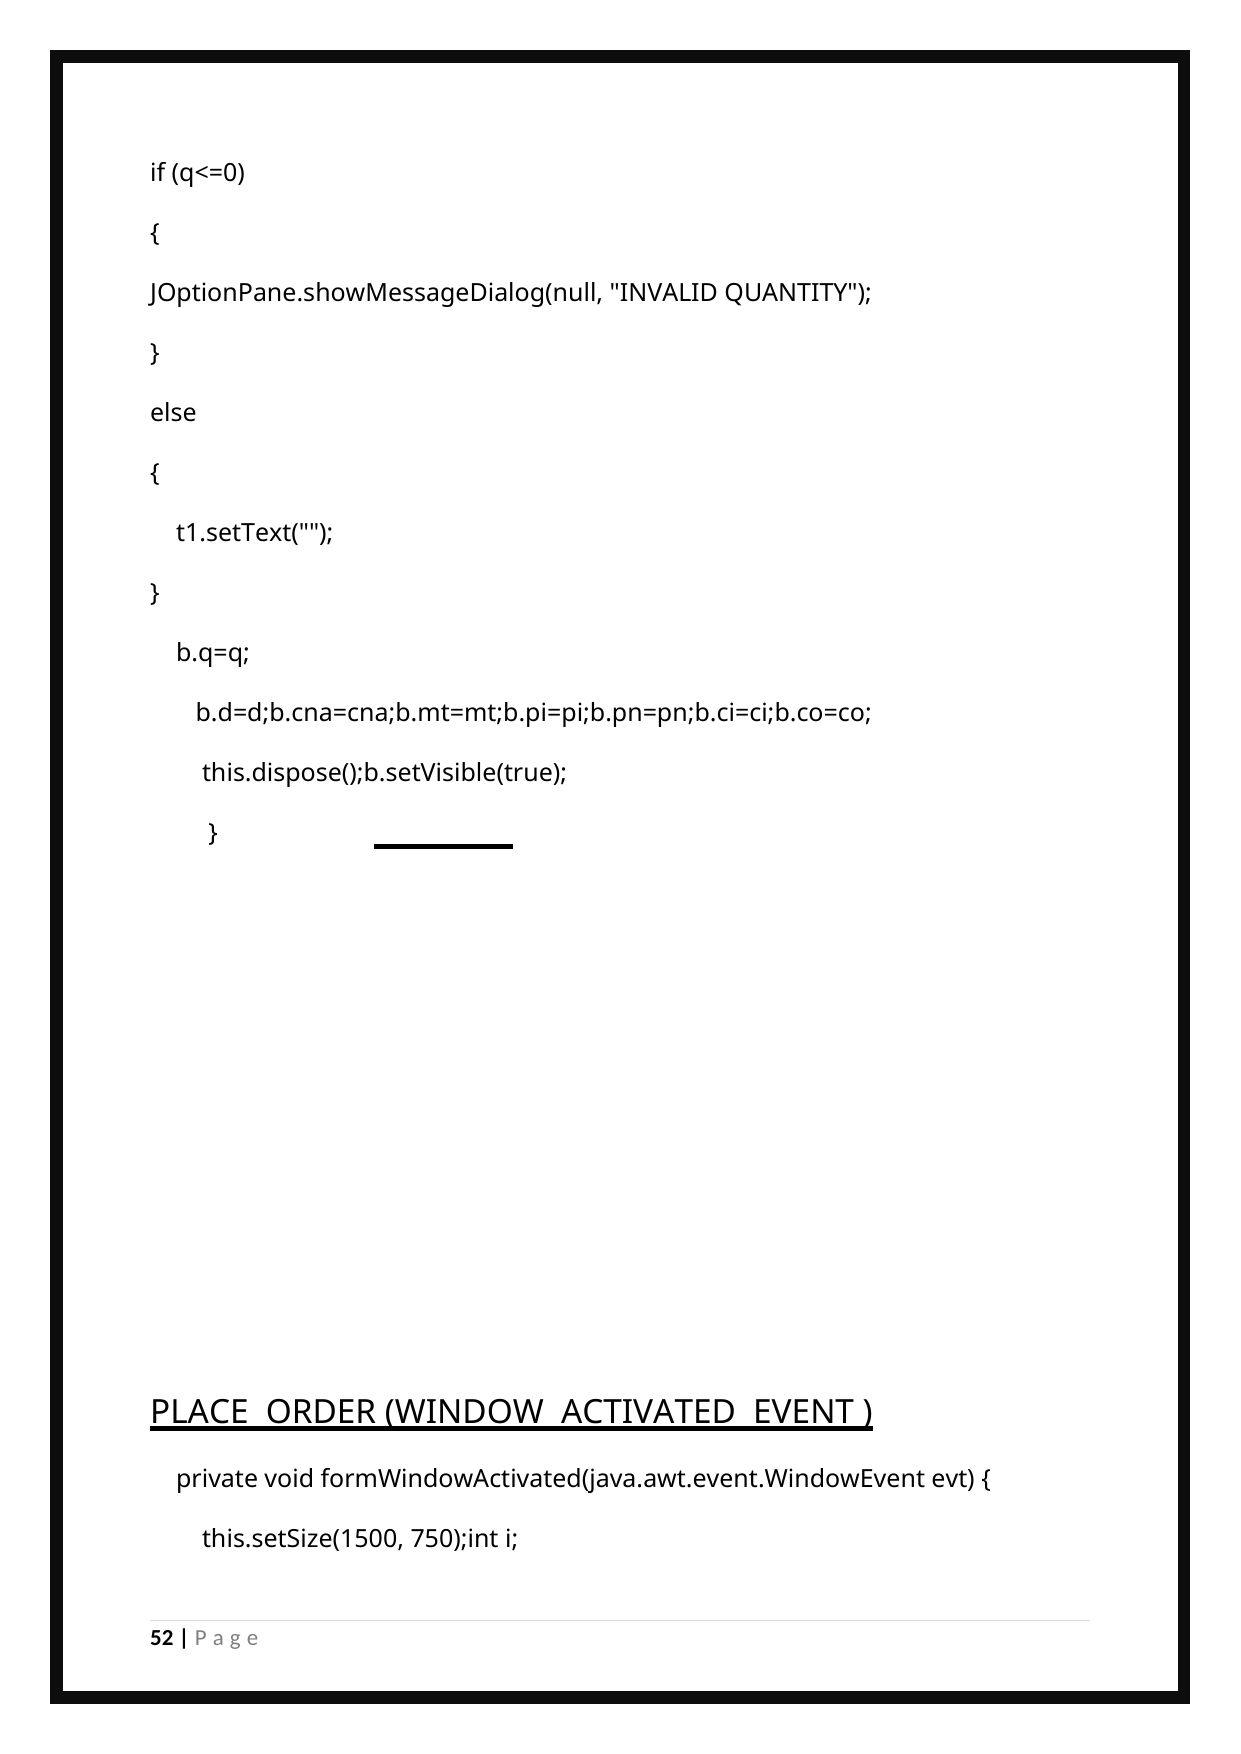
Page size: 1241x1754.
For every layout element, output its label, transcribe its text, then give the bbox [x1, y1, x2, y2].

text b.q=q; [150, 635, 1090, 669]
text if (q<=0) [150, 155, 1090, 189]
text private void formWindowActivated(java.awt.event.WindowEvent evt) { [150, 1461, 1090, 1495]
text this.dispose();b.setVisible(true); [150, 755, 1090, 789]
text this.setSize(1500, 750);int i; [150, 1521, 1090, 1555]
text { [150, 215, 1090, 249]
text b.d=d;b.cna=cna;b.mt=mt;b.pi=pi;b.pn=pn;b.ci=ci;b.co=co; [150, 695, 1090, 729]
text PLACE ORDER (WINDOW ACTIVATED EVENT ) [150, 1388, 1090, 1433]
text t1.setText(""); [150, 515, 1090, 549]
text } [150, 575, 1090, 609]
text { [150, 455, 1090, 489]
text } [150, 815, 1090, 849]
text JOptionPane.showMessageDialog(null, "INVALID QUANTITY"); [150, 275, 1090, 309]
text else [150, 395, 1090, 429]
text } [150, 335, 1090, 369]
